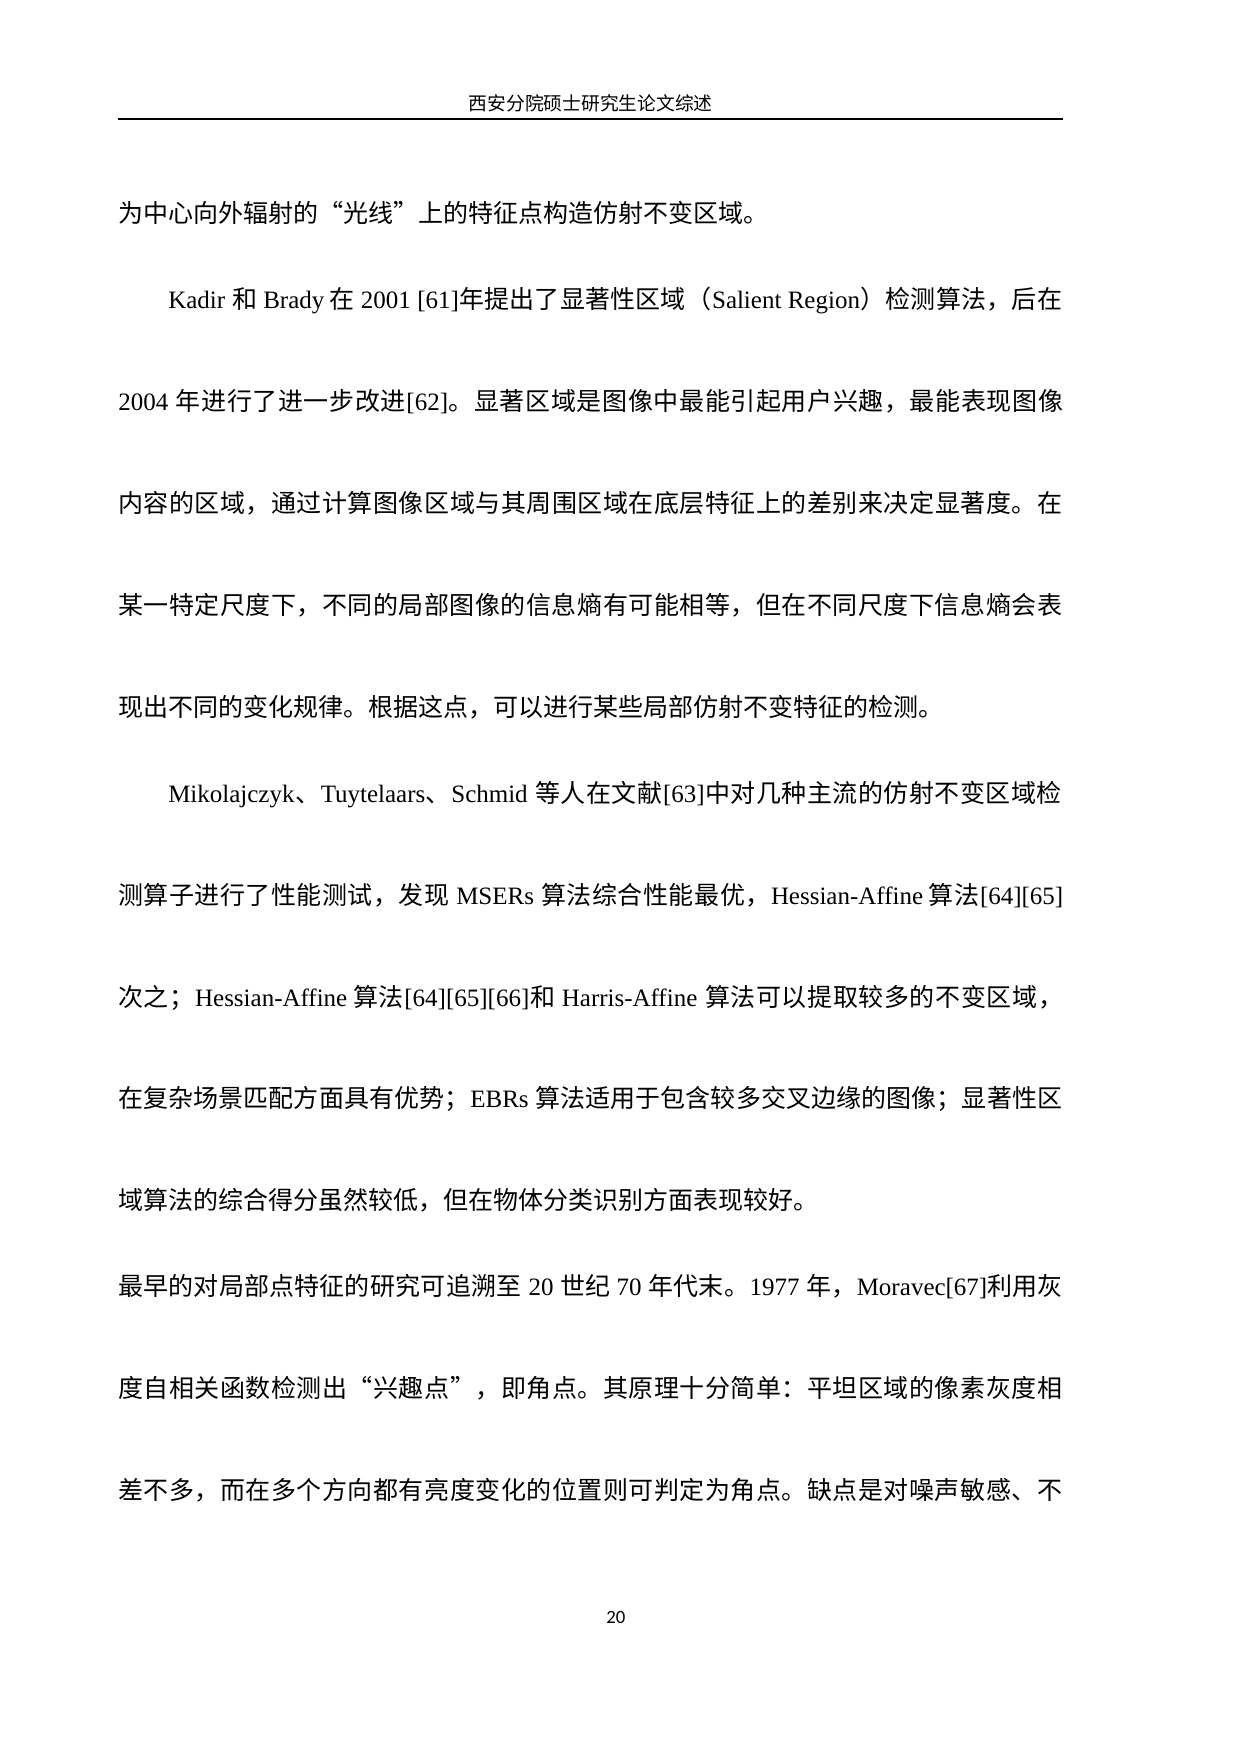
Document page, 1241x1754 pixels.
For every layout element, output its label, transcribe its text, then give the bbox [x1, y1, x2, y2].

text Kadir 和 Brady在 2001 [61]年提出了显著性区域（Salient Region）检测算法，后在2004 年进行了进一步改进[62]。显著区域是图像中最能引起用户兴趣，最能表现图像内容的区域，通过计算图像区域与其周围区域在底层特征上的差别来决定显著度。在某一特定尺度下，不同的局部图像的信息熵有可能相等，但在不同尺度下信息熵会表现出不同的变化规律。根据这点，可以进行某些局部仿射不变特征的检测。 [118, 264, 1063, 739]
text Mikolajczyk、Tuytelaars、Schmid 等人在文献[63]中对几种主流的仿射不变区域检测算子进行了性能测试，发现 MSERs 算法综合性能最优，Hessian-Affine算法[64][65]次之；Hessian-Affine算法[64][65][66]和 Harris-Affine 算法可以提取较多的不变区域，在复杂场景匹配方面具有优势；EBRs 算法适用于包含较多交叉边缘的图像；显著性区域算法的综合得分虽然较低，但在物体分类识别方面表现较好。 [118, 757, 1063, 1233]
text 最早的对局部点特征的研究可追溯至 20 世纪 70 年代末。1977 年，Moravec[67]利用灰度自相关函数检测出“兴趣点”，即角点。其原理十分简单：平坦区域的像素灰度相差不多，而在多个方向都有亮度变化的位置则可判定为角点。缺点是对噪声敏感、不具有尺度和旋转不变性等。 [118, 1251, 1063, 1523]
